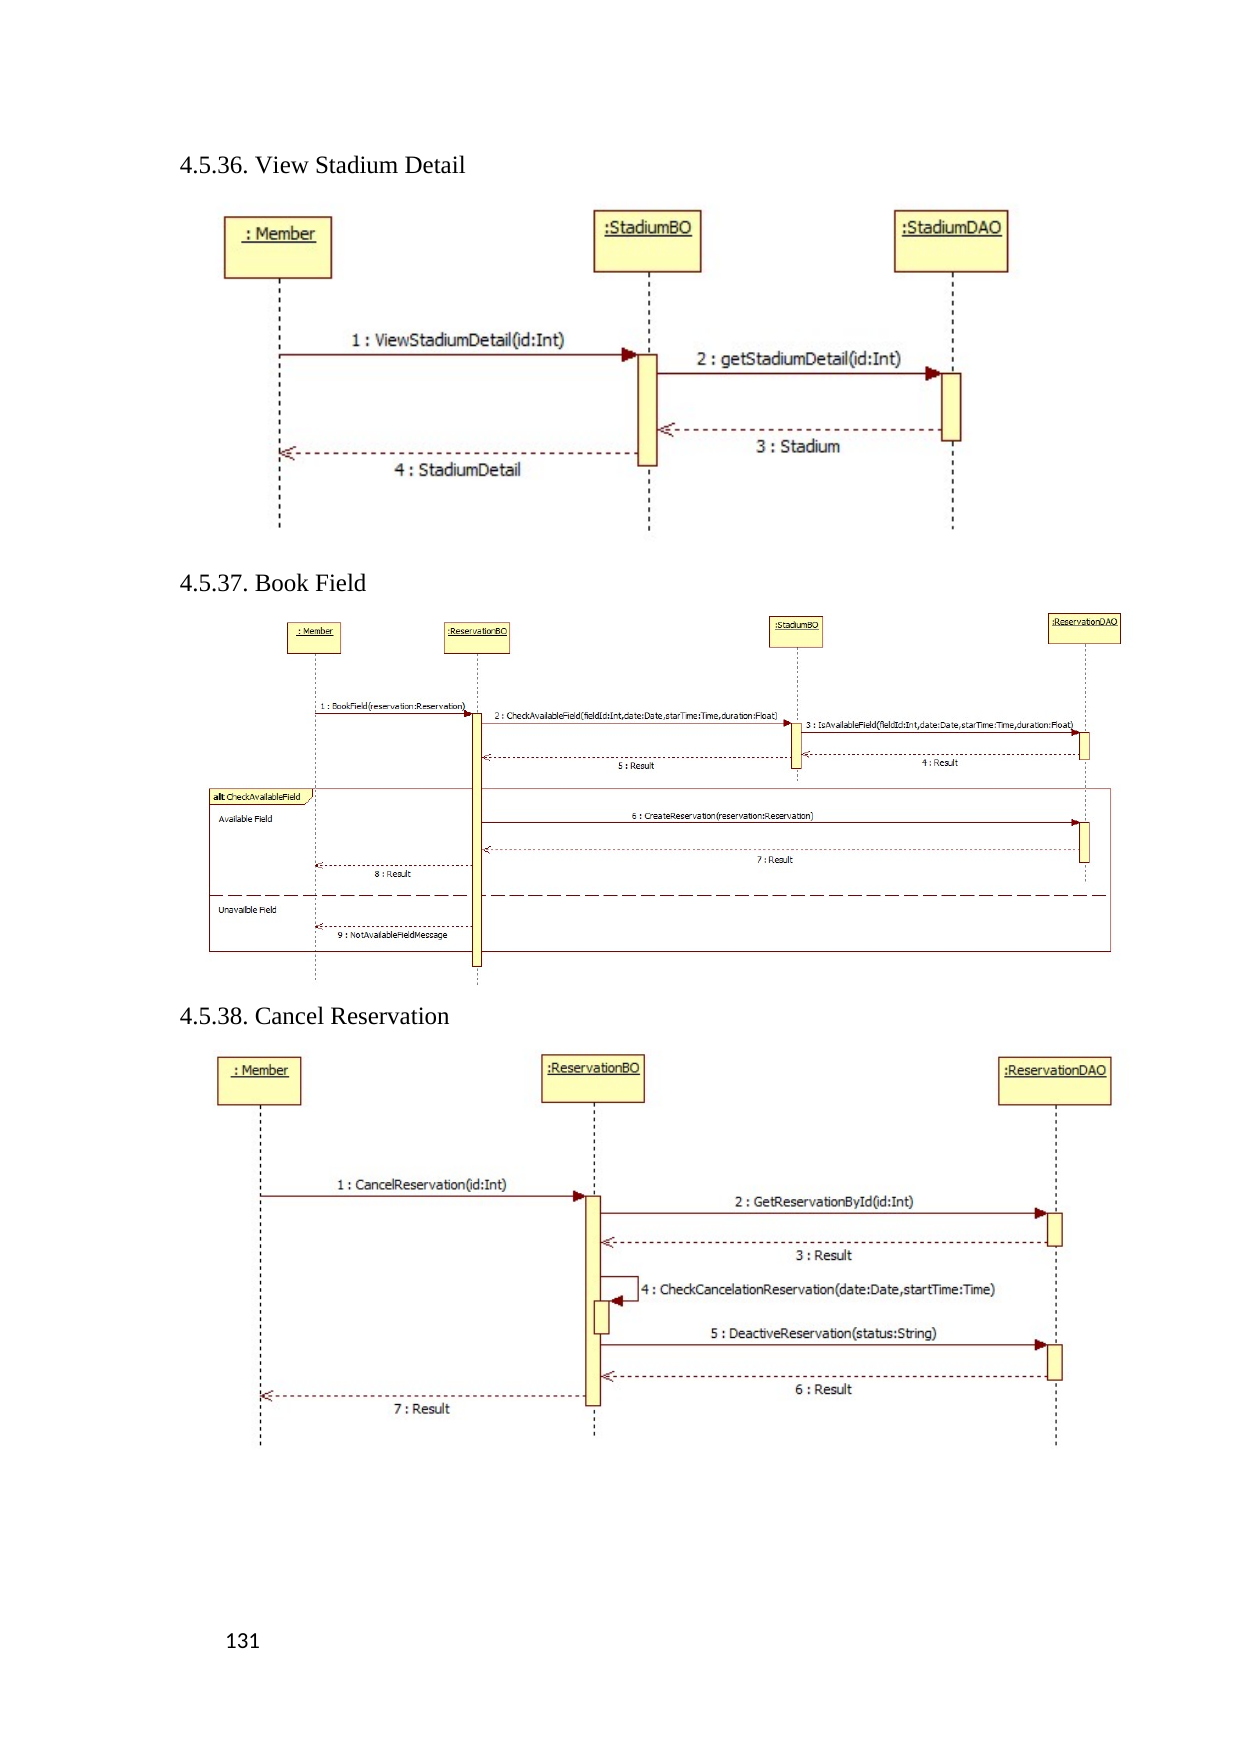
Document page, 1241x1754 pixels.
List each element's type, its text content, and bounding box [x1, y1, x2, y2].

picture [193, 597, 1136, 1001]
subtitle Book Field [179, 568, 1091, 597]
picture [193, 1030, 1136, 1471]
subtitle View Stadium Detail [179, 150, 1091, 179]
picture [193, 179, 1039, 567]
subtitle Cancel Reservation [179, 1001, 1091, 1030]
